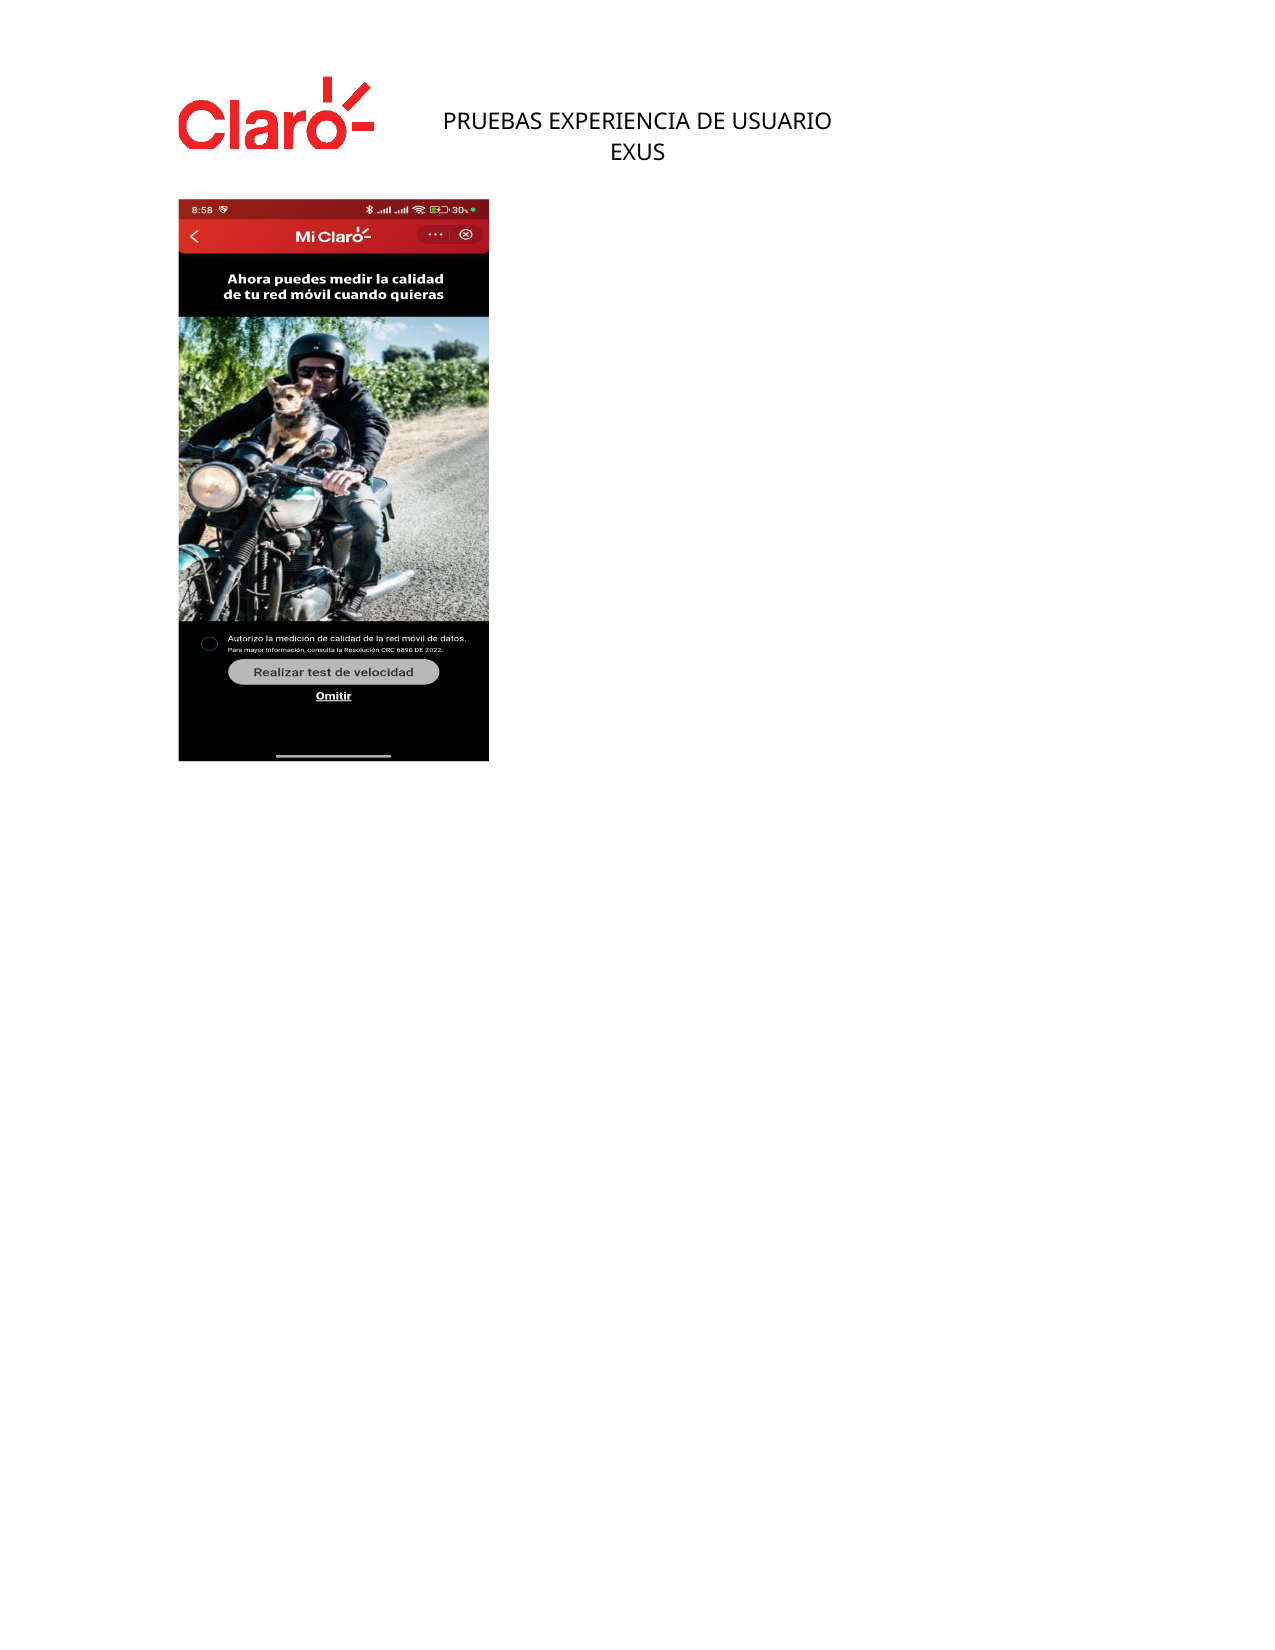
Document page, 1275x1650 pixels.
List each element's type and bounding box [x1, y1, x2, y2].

picture [177, 76, 374, 149]
picture [177, 198, 490, 762]
